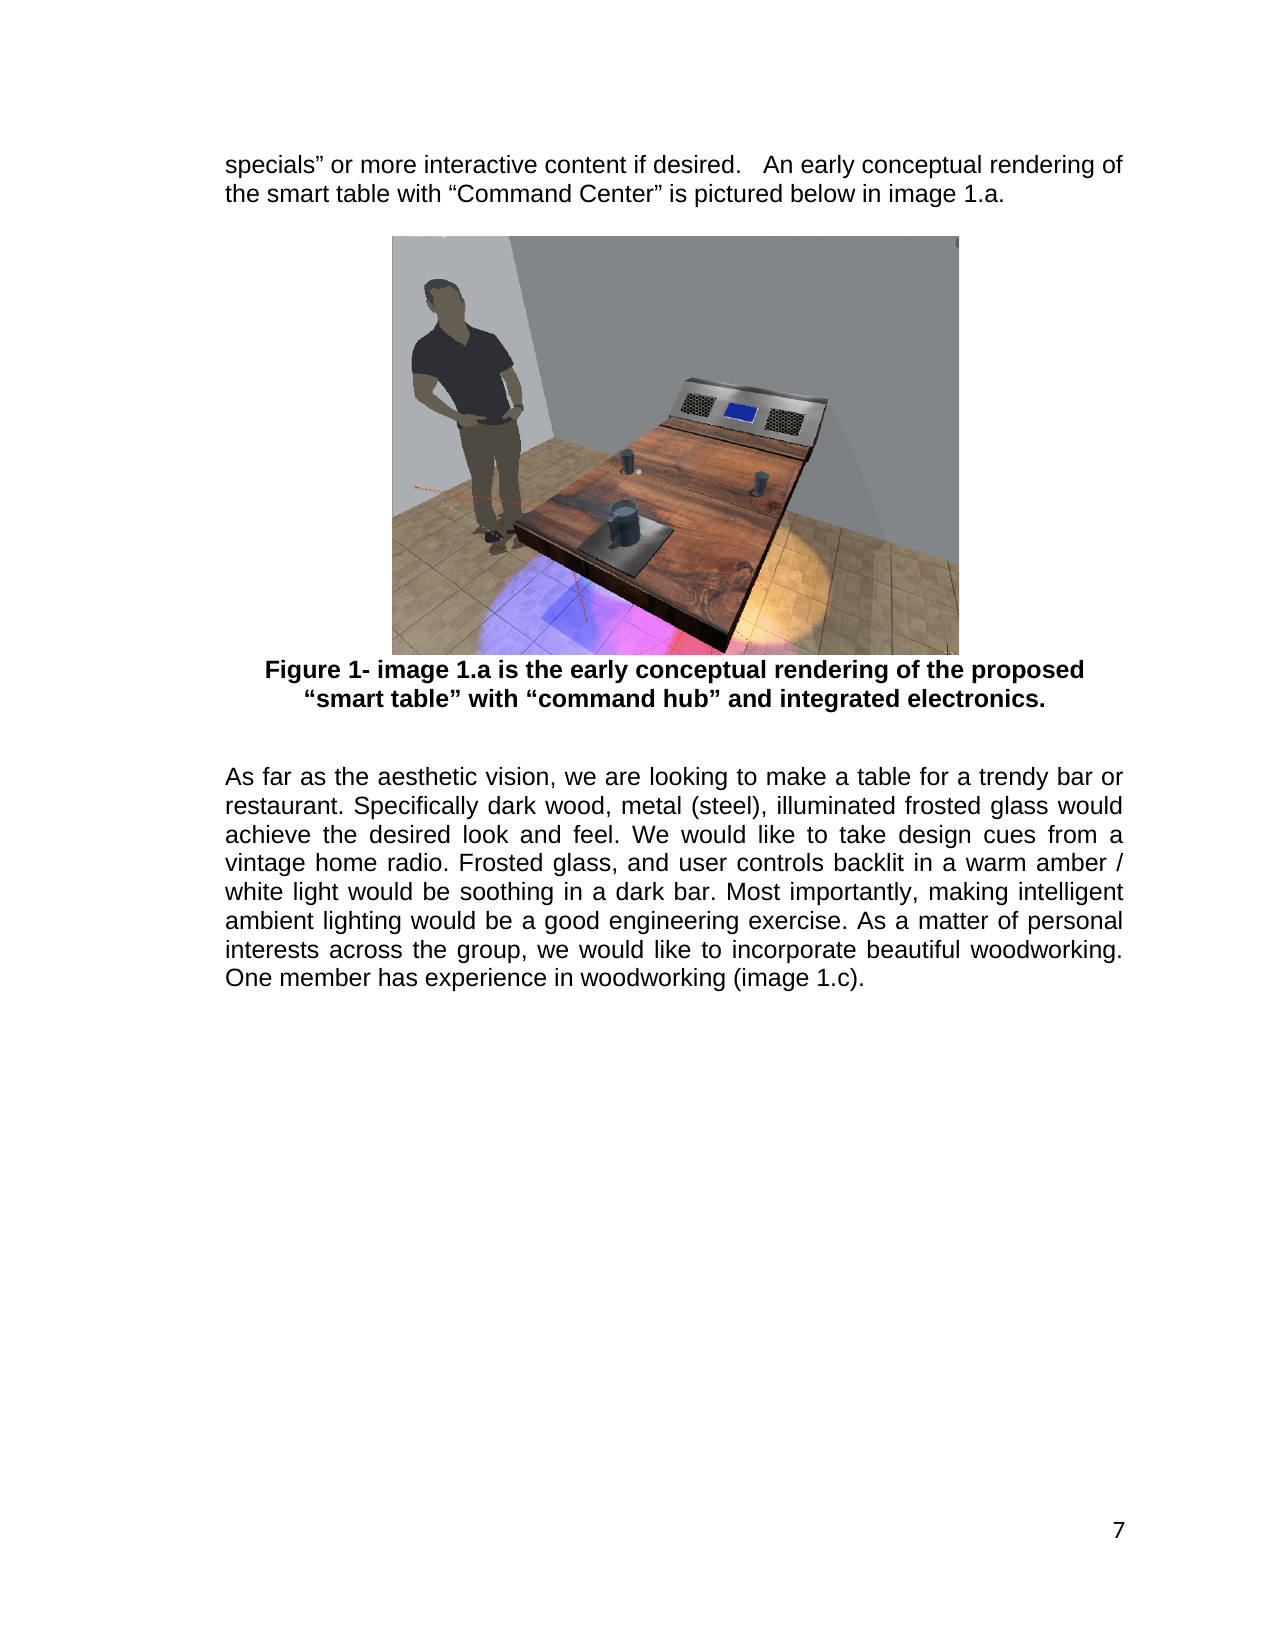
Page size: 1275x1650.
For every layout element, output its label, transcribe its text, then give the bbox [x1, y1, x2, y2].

text Figure 1- image 1.a is the early conceptual rendering of the proposed “smart table” with “command hub” and integrated electronics. [225, 655, 1125, 712]
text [225, 150, 1125, 207]
picture [390, 236, 960, 655]
text As far as the aesthetic vision, we are looking to make a table for a trendy bar or restaurant. Specifically dark wood, metal (steel), illuminated frosted glass would achieve the desired look and feel. We would like to take design cues from a vintage home radio. Frosted glass, and user controls backlit in a warm amber / white light would be soothing in a dark bar. Most importantly, making intelligent ambient lighting would be a good engineering exercise. As a matter of personal interests across the group, we would like to incorporate beautiful woodworking. One member has experience in woodworking (image 1.c). [225, 762, 1125, 992]
